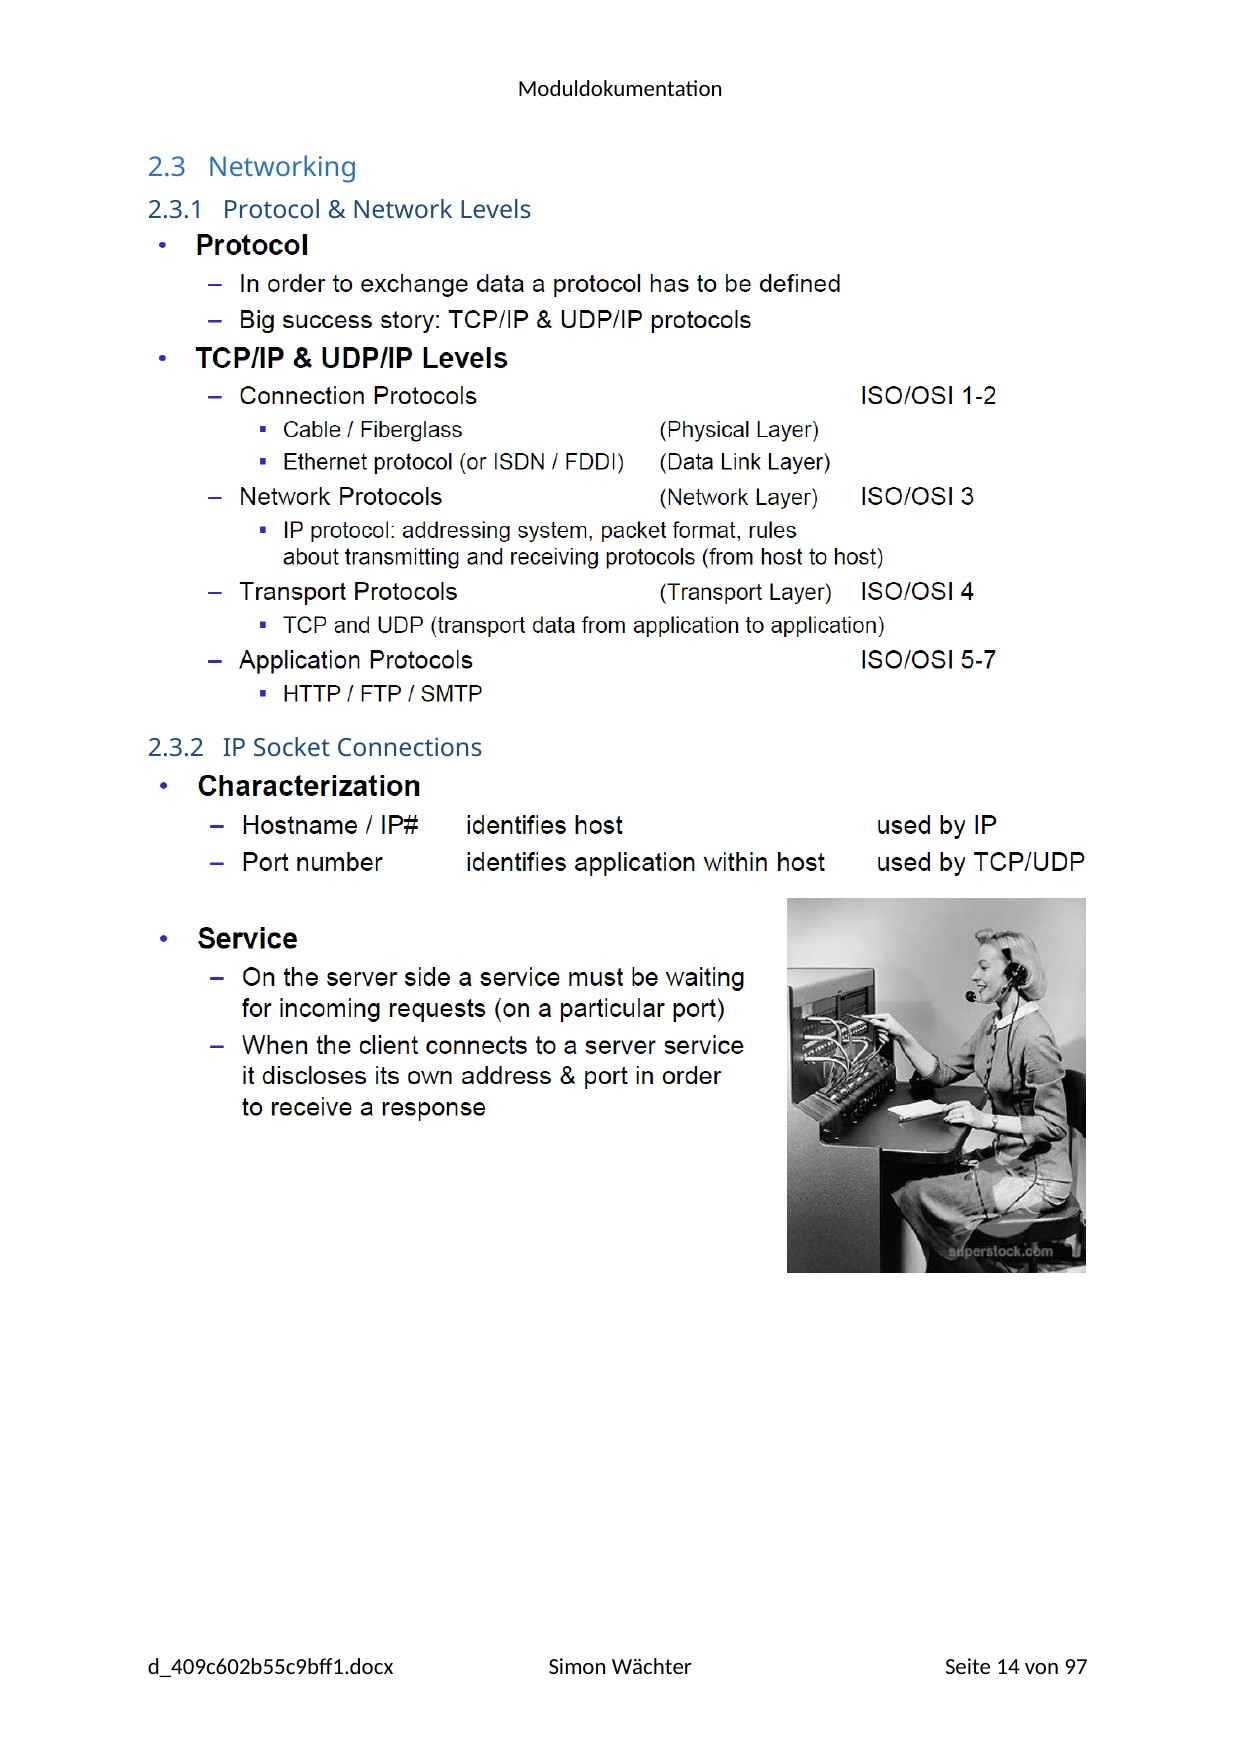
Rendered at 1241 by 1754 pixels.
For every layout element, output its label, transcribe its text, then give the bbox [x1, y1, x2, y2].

subtitle Networking [148, 148, 1093, 184]
subtitle IP Socket Connections [148, 729, 1093, 763]
subtitle Protocol & Network Levels [148, 192, 1093, 226]
picture [147, 766, 1093, 1278]
picture [147, 228, 1009, 711]
